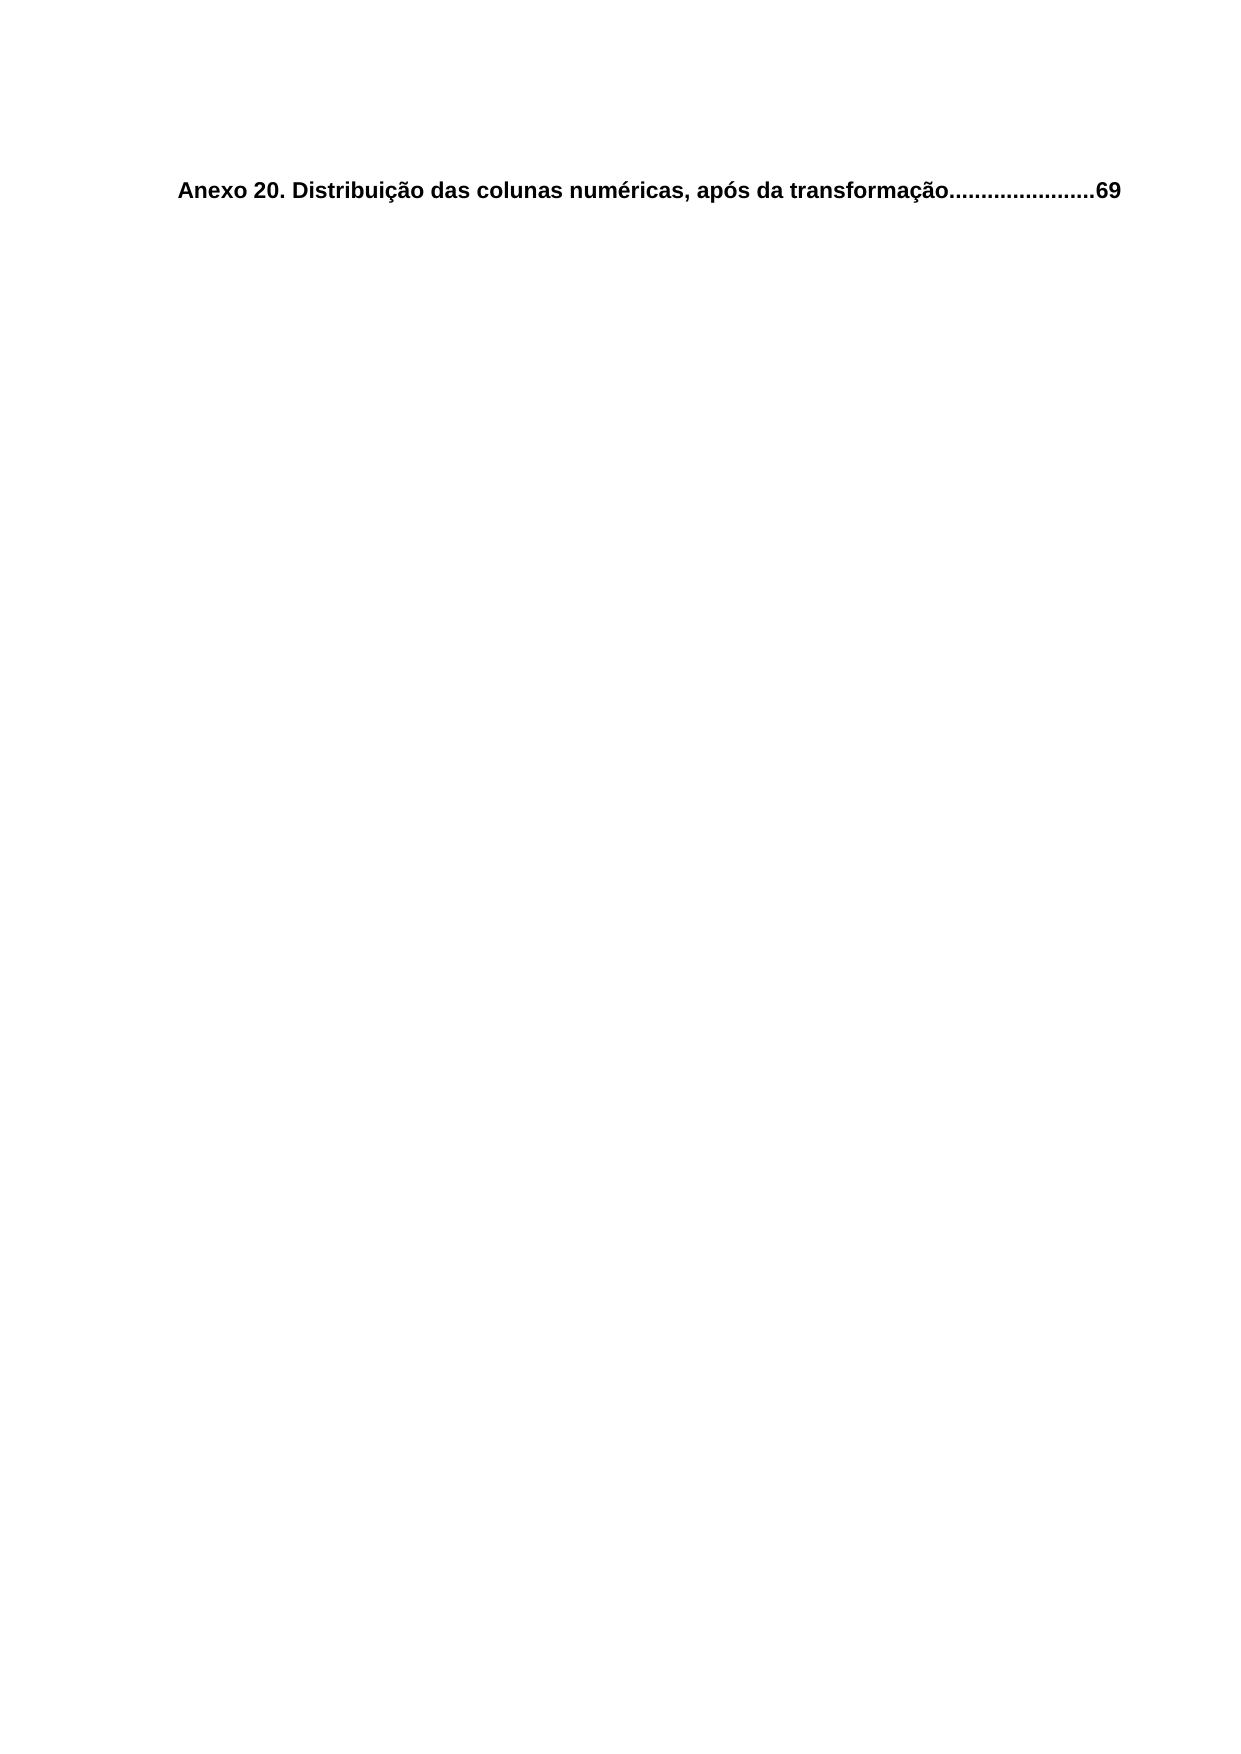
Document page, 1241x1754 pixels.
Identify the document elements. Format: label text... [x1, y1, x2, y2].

text Anexo 20. Distribuição das colunas numéricas, após da transformação. 69 [177, 177, 1122, 203]
